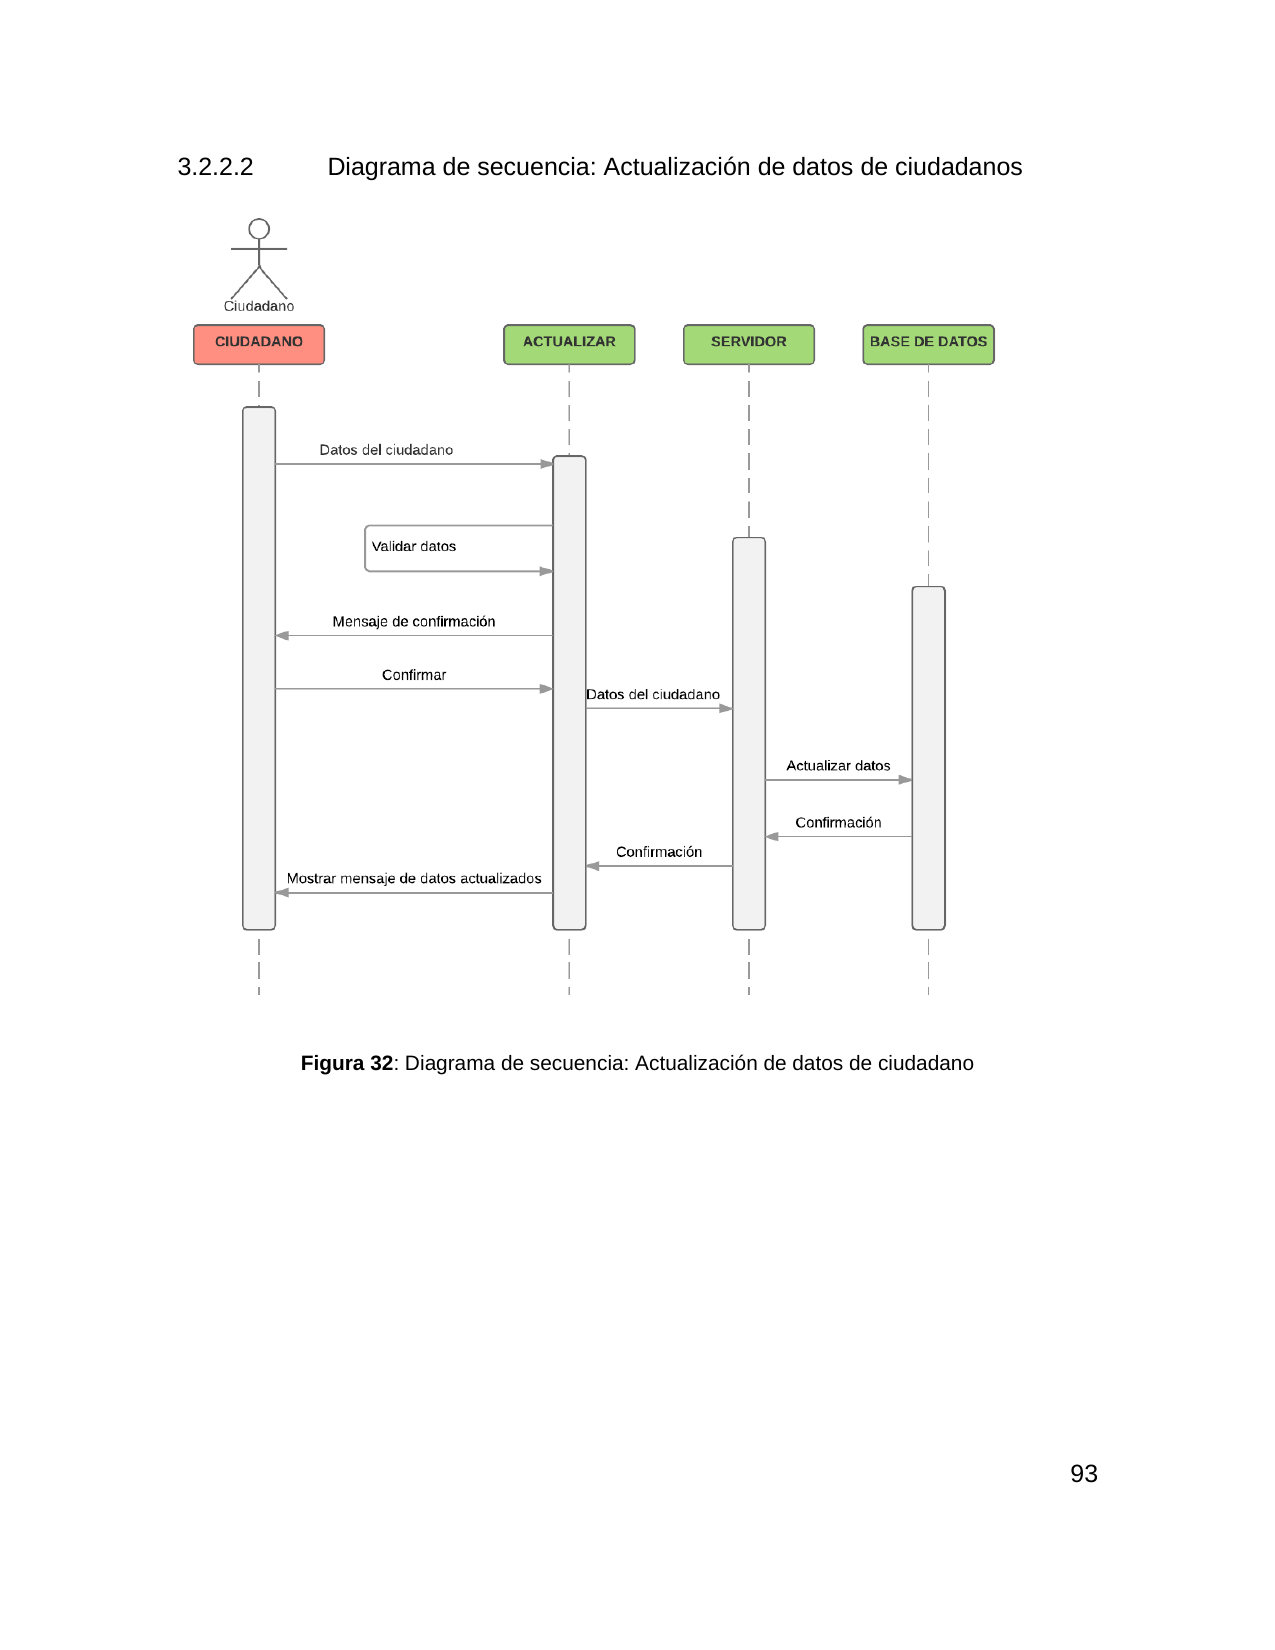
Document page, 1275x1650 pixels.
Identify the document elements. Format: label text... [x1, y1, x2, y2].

subtitle 3.2.2.2 Diagrama de secuencia: Actualización de datos de ciudadanos [177, 152, 1098, 181]
picture [177, 195, 1067, 1021]
text Figura 32: Diagrama de secuencia: Actualización de datos de ciudadano [177, 1051, 1098, 1075]
